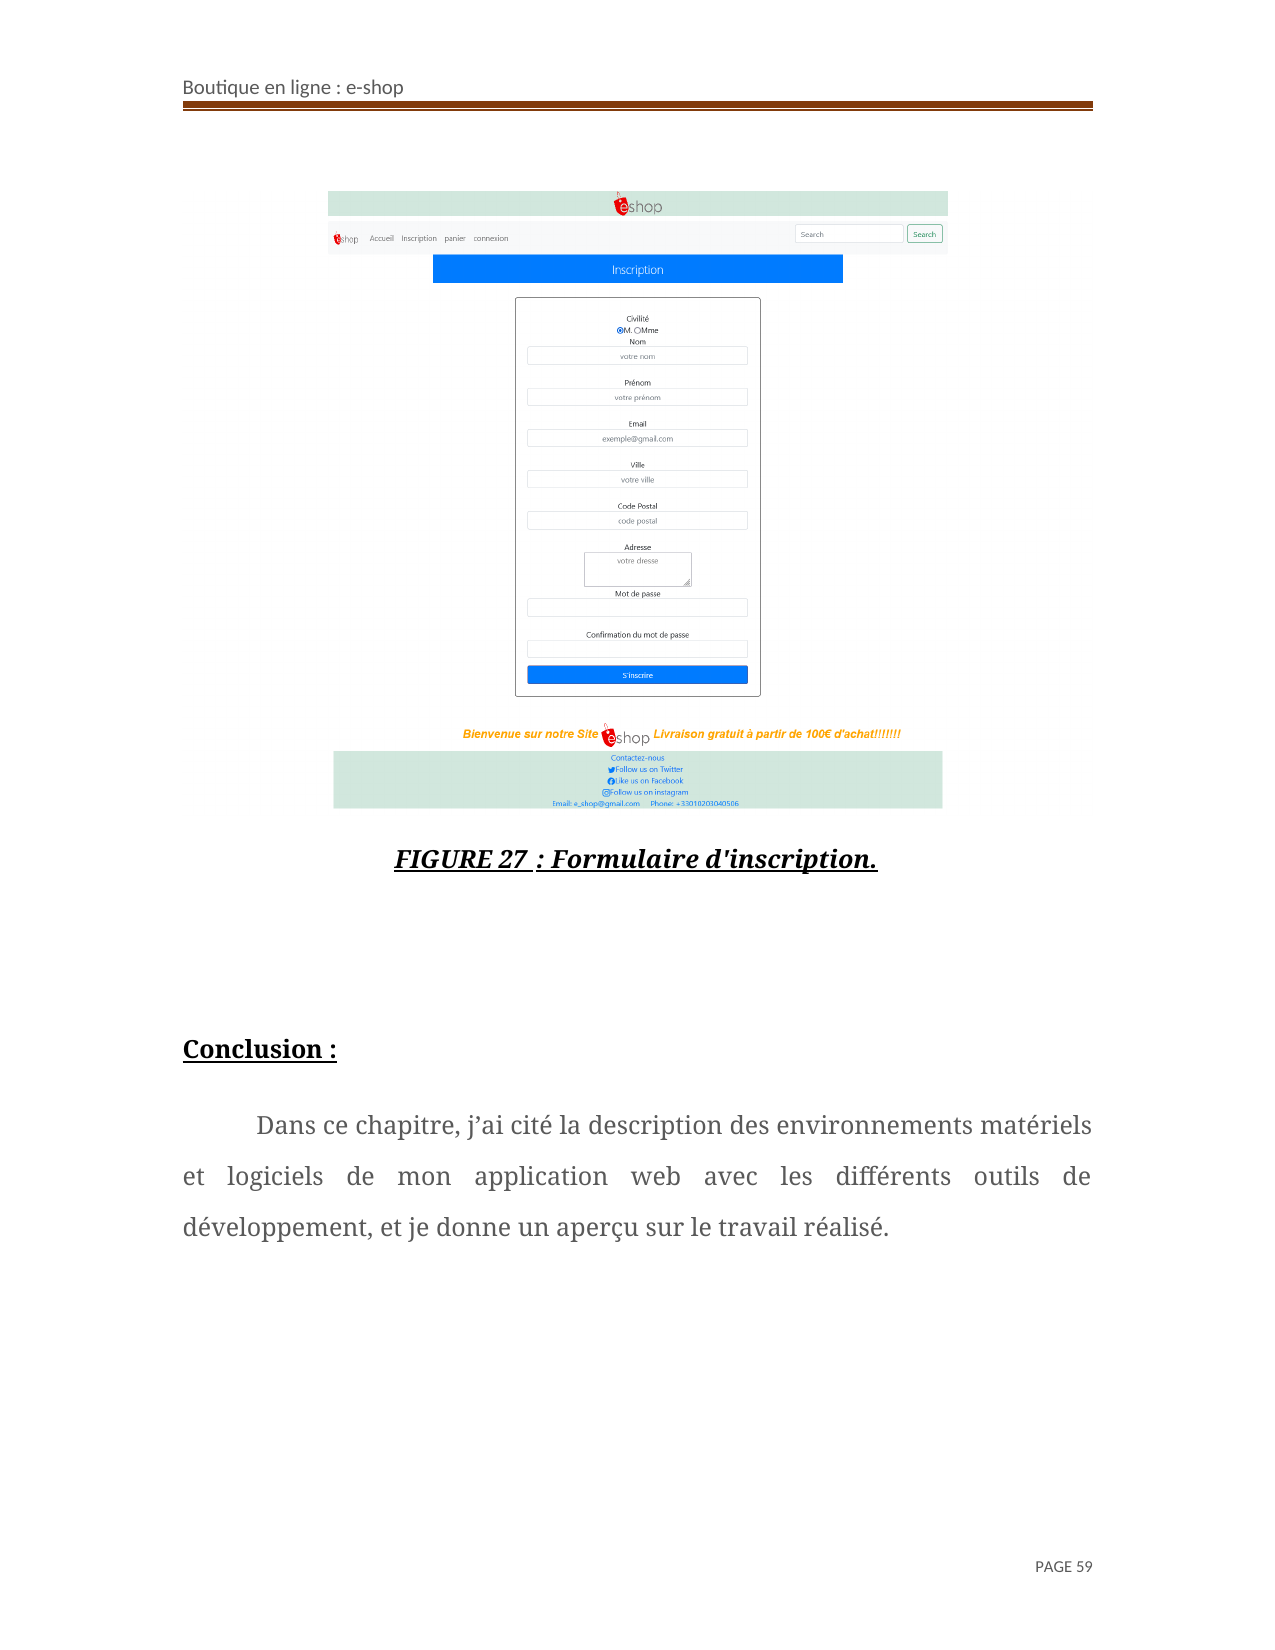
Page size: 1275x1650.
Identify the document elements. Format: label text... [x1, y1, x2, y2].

text Conclusion : [182, 1032, 1093, 1066]
text Dans ce chapitre, j’ai cité la description des environnements matériels et logiciels de mon application web avec les différents outils de développement, et je donne un aperçu sur le travail réalisé. [182, 1108, 1093, 1244]
text FIGURE 27 : Formulaire d'inscription. [182, 841, 1093, 875]
picture [182, 191, 1093, 816]
